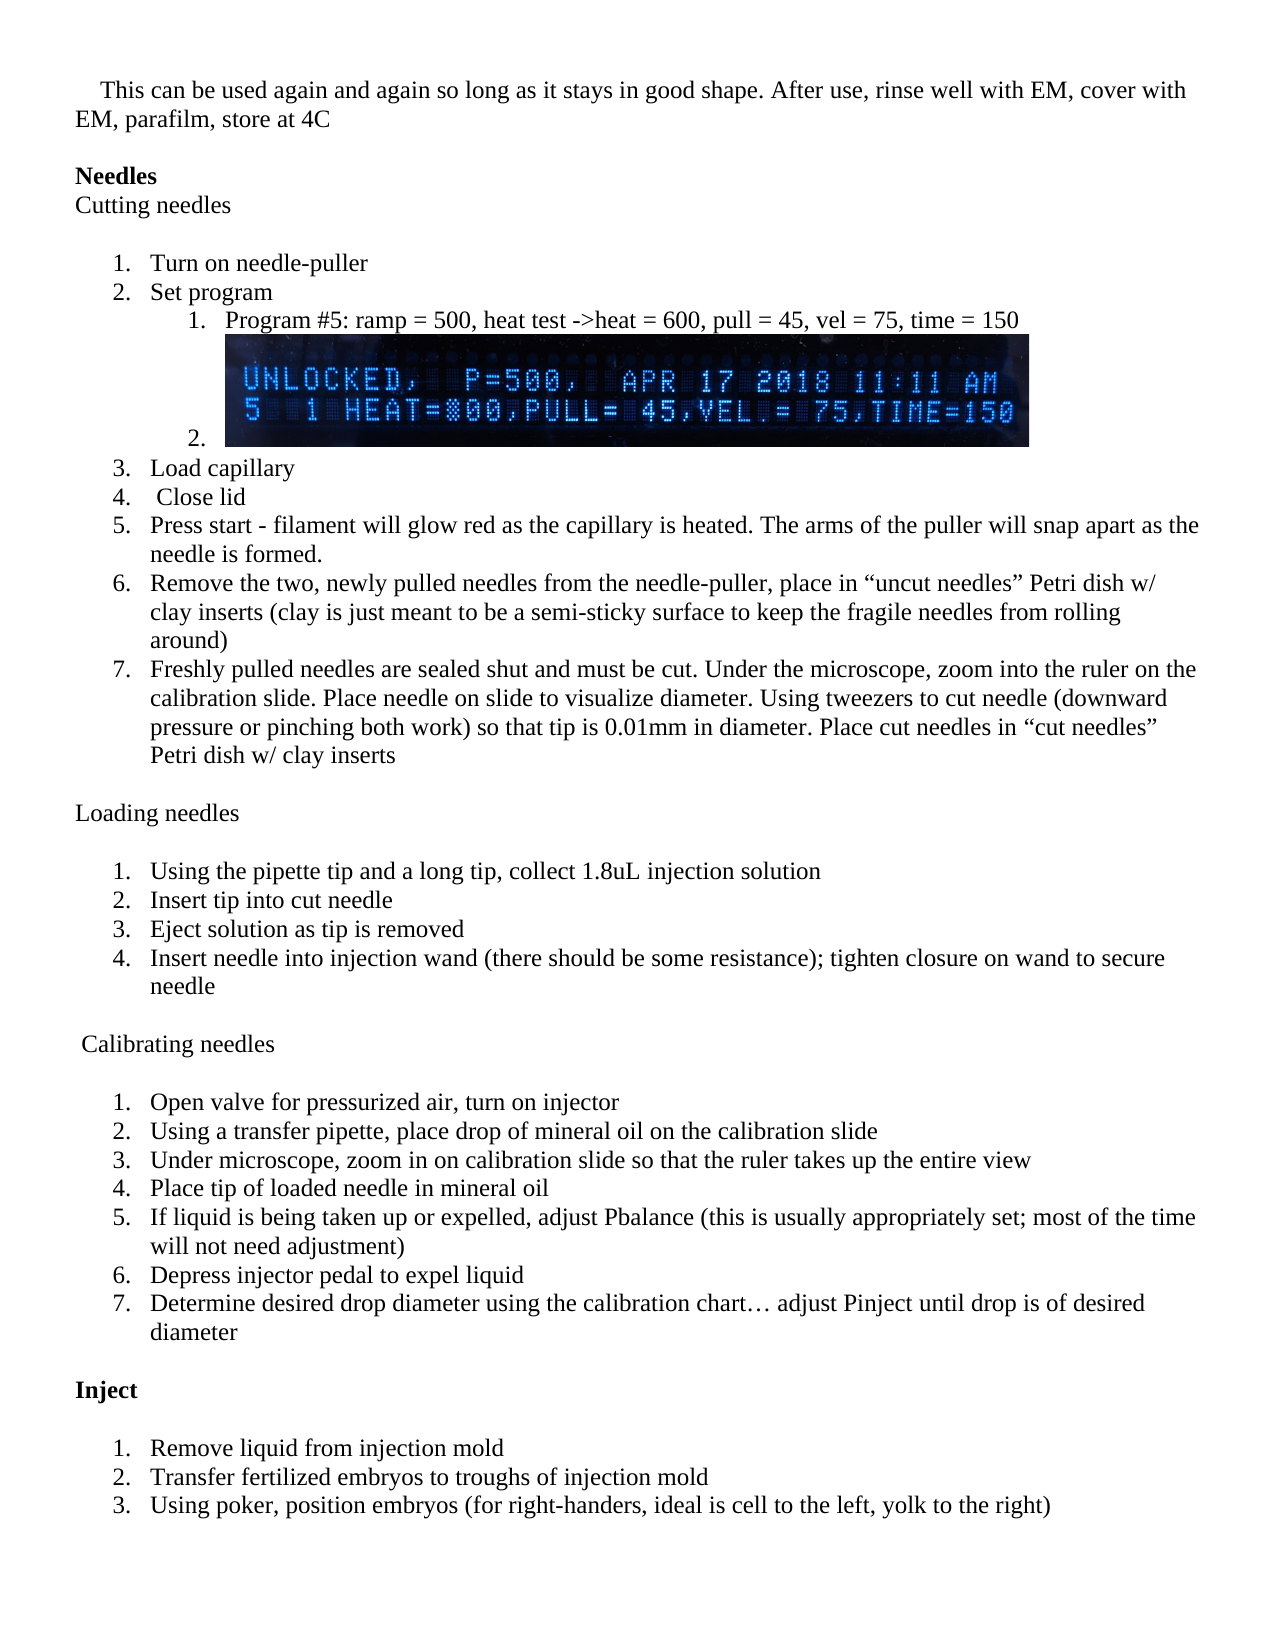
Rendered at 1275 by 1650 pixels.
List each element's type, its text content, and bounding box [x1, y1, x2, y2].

list Freshly pulled needles are sealed shut and must be cut. Under the microscope, zoom into the ruler on the calibration slide. Place needle on slide to visualize diameter. Using tweezers to cut needle (downward pressure or pinching both work) so that tip is 0.01mm in diameter. Place cut needles in “cut needles” Petri dish w/ clay inserts [112, 654, 1200, 769]
list Using the pipette tip and a long tip, collect 1.8uL injection solution [112, 856, 1200, 885]
picture [225, 334, 1030, 447]
text Loading needles [75, 798, 1200, 827]
list Insert tip into cut needle [112, 885, 1200, 914]
list Turn on needle-puller [112, 248, 1200, 277]
list Depress injector pedal to expel liquid [112, 1260, 1200, 1288]
list Close lid [112, 482, 1200, 511]
list Set program [112, 277, 1200, 305]
list Using poker, position embryos (for right-handers, ideal is cell to the left, yolk to the right) [112, 1491, 1200, 1519]
text Needles [75, 161, 1200, 190]
list If liquid is being taken up or expelled, adjust Pbalance (this is usually appropriately set; most of the time will not need adjustment) [112, 1202, 1200, 1260]
list Determine desired drop diameter using the calibration chart… adjust Pinject until drop is of desired diameter [112, 1288, 1200, 1346]
list Program #5: ramp = 500, heat test ->heat = 600, pull = 45, vel = 75, time = 150 [187, 305, 1200, 334]
list Insert needle into injection wand (there should be some resistance); tighten closure on wand to secure needle [112, 943, 1200, 1000]
list Open valve for pressurized air, turn on injector [112, 1087, 1200, 1116]
text Inject [75, 1375, 1200, 1404]
text Cutting needles [75, 190, 1200, 219]
text This can be used again and again so long as it stays in good shape. After use, rinse well with EM, cover with EM, parafilm, store at 4C [75, 75, 1200, 132]
list Press start - filament will glow red as the capillary is heated. The arms of the puller will snap apart as the needle is formed. [112, 511, 1200, 568]
list Remove liquid from injection mold [112, 1433, 1200, 1462]
text Calibrating needles [75, 1029, 1200, 1058]
list Eject solution as tip is removed [112, 914, 1200, 943]
list Using a transfer pipette, place drop of mineral oil on the calibration slide [112, 1116, 1200, 1145]
list Remove the two, newly pulled needles from the needle-puller, place in “uncut needles” Petri dish w/ clay inserts (clay is just meant to be a semi-sticky surface to keep the fragile needles from rolling around) [112, 568, 1200, 654]
list Load capillary [112, 453, 1200, 482]
list Place tip of loaded needle in mineral oil [112, 1173, 1200, 1202]
list Transfer fertilized embryos to troughs of injection mold [112, 1462, 1200, 1491]
list Under microscope, zoom in on calibration slide so that the ruler takes up the entire view [112, 1145, 1200, 1173]
